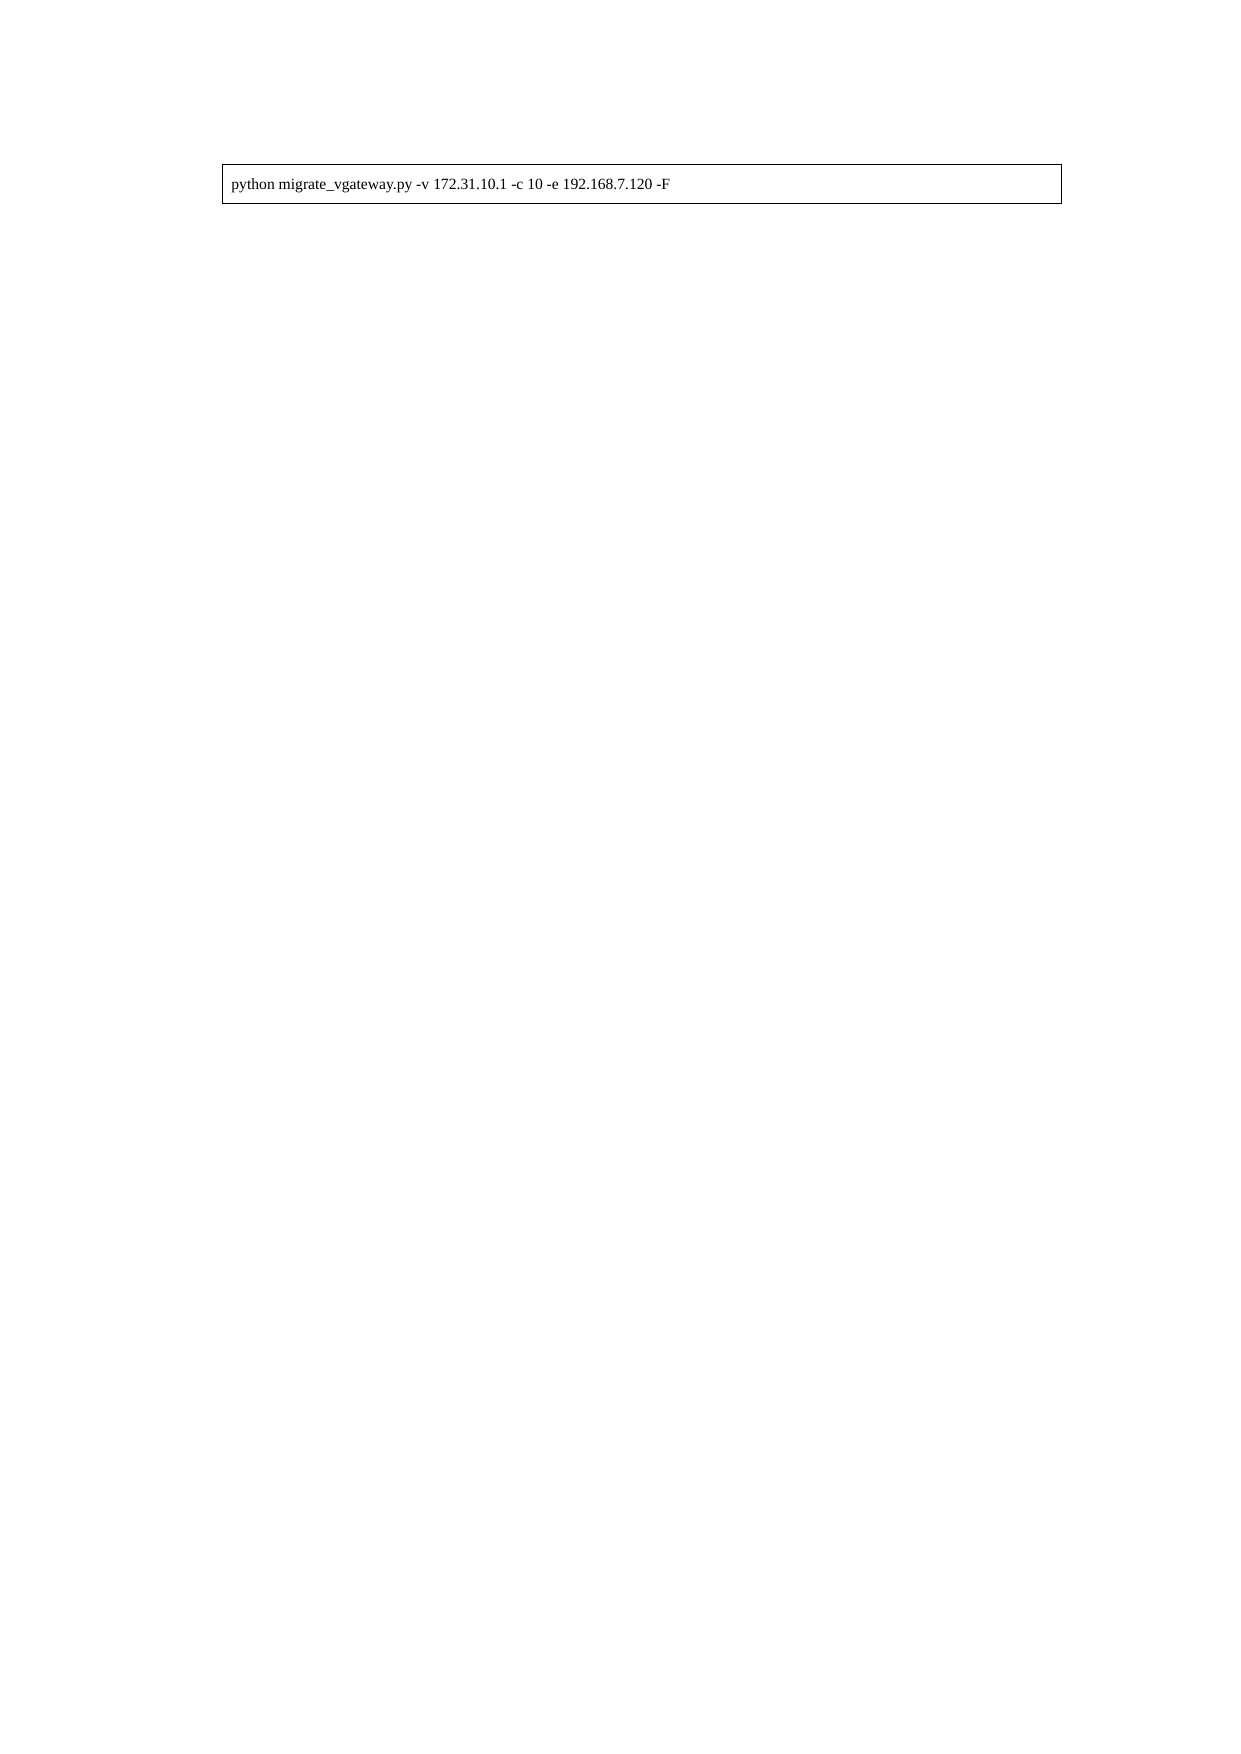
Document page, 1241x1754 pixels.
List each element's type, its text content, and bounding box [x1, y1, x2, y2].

text python migrate_vgateway.py -v 172.31.10.1 -c 10 -e 192.168.7.120 -F [223, 165, 1061, 203]
